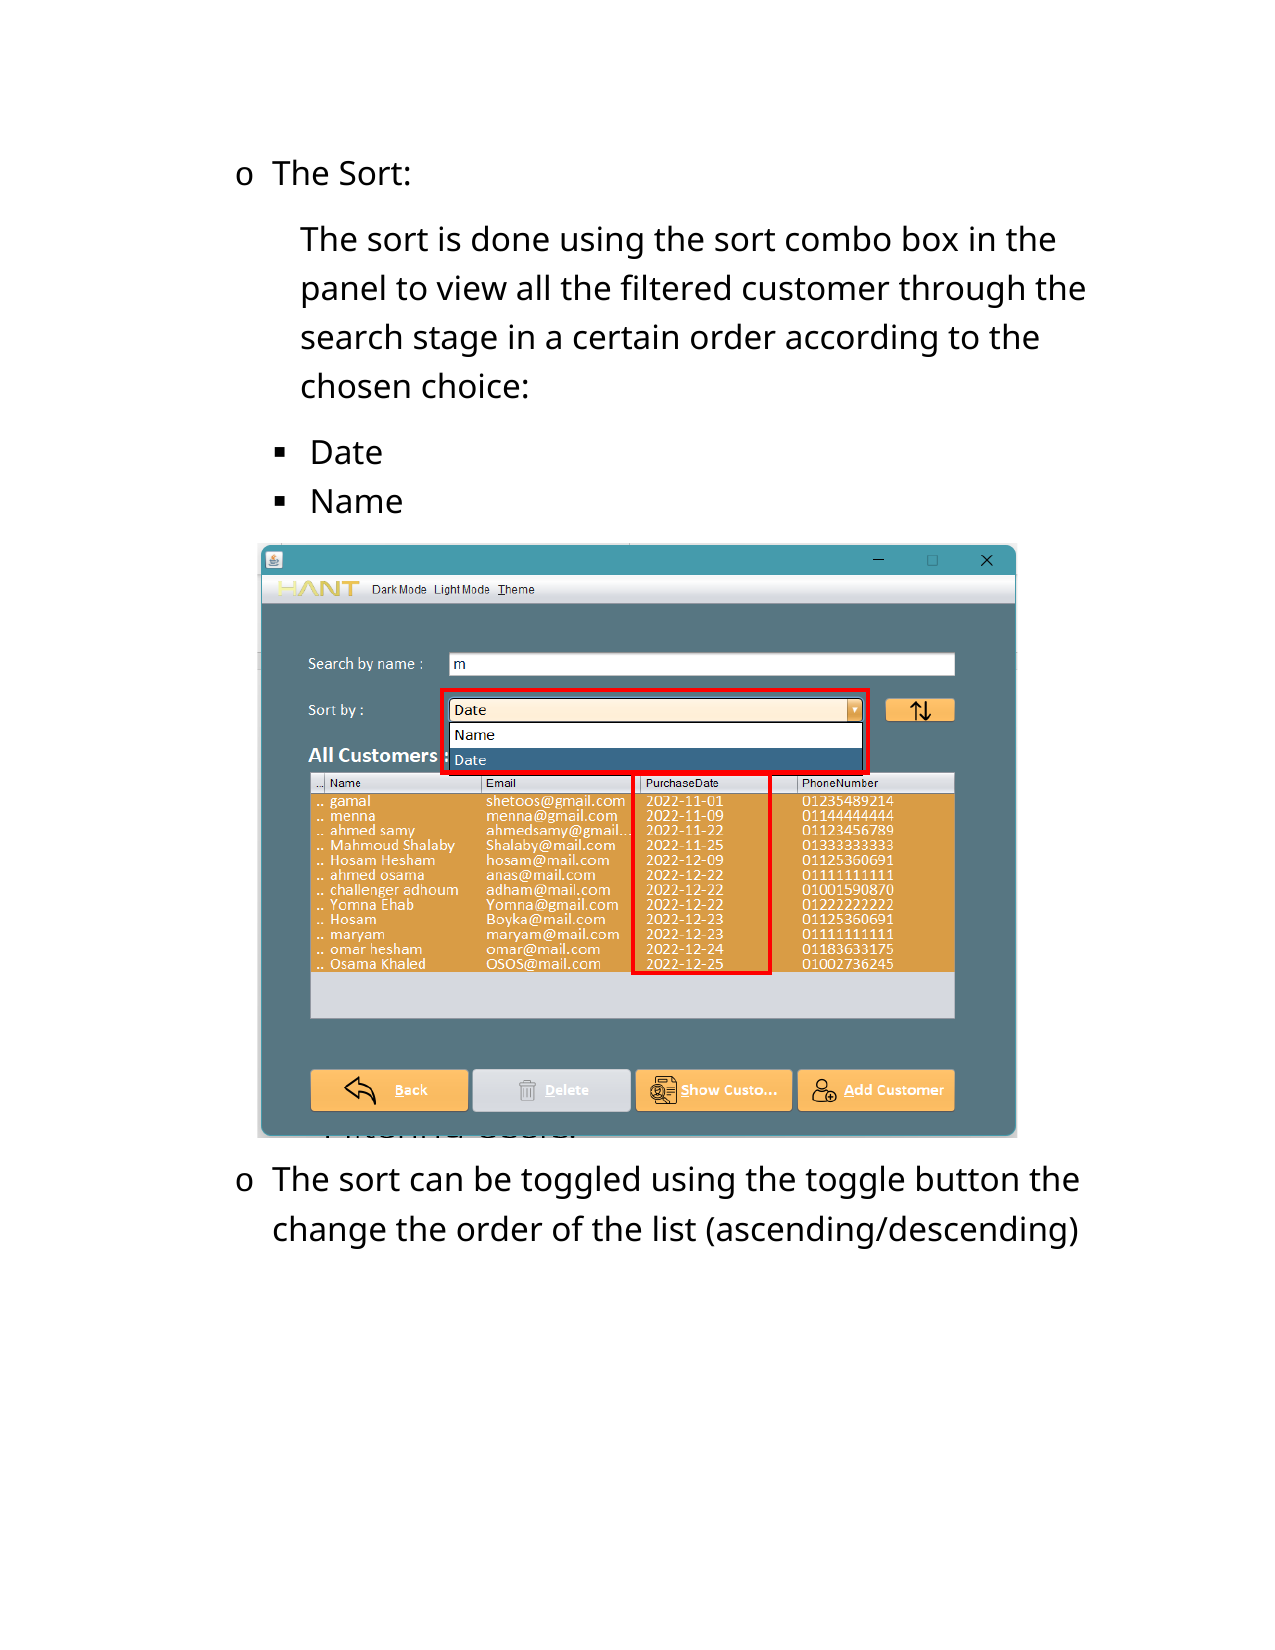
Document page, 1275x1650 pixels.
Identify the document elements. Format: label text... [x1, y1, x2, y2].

list Name [272, 477, 1125, 523]
list The Sort: [234, 150, 1125, 196]
list Date [272, 428, 1125, 474]
picture [257, 543, 1018, 1138]
list The sort can be toggled using the toggle button the change the order of the list (ascending/descending) [234, 1156, 1125, 1251]
text The sort is done using the sort combo box in the panel to view all the filtered customer through the search stage in a certain order according to the chosen choice: [300, 216, 1125, 408]
